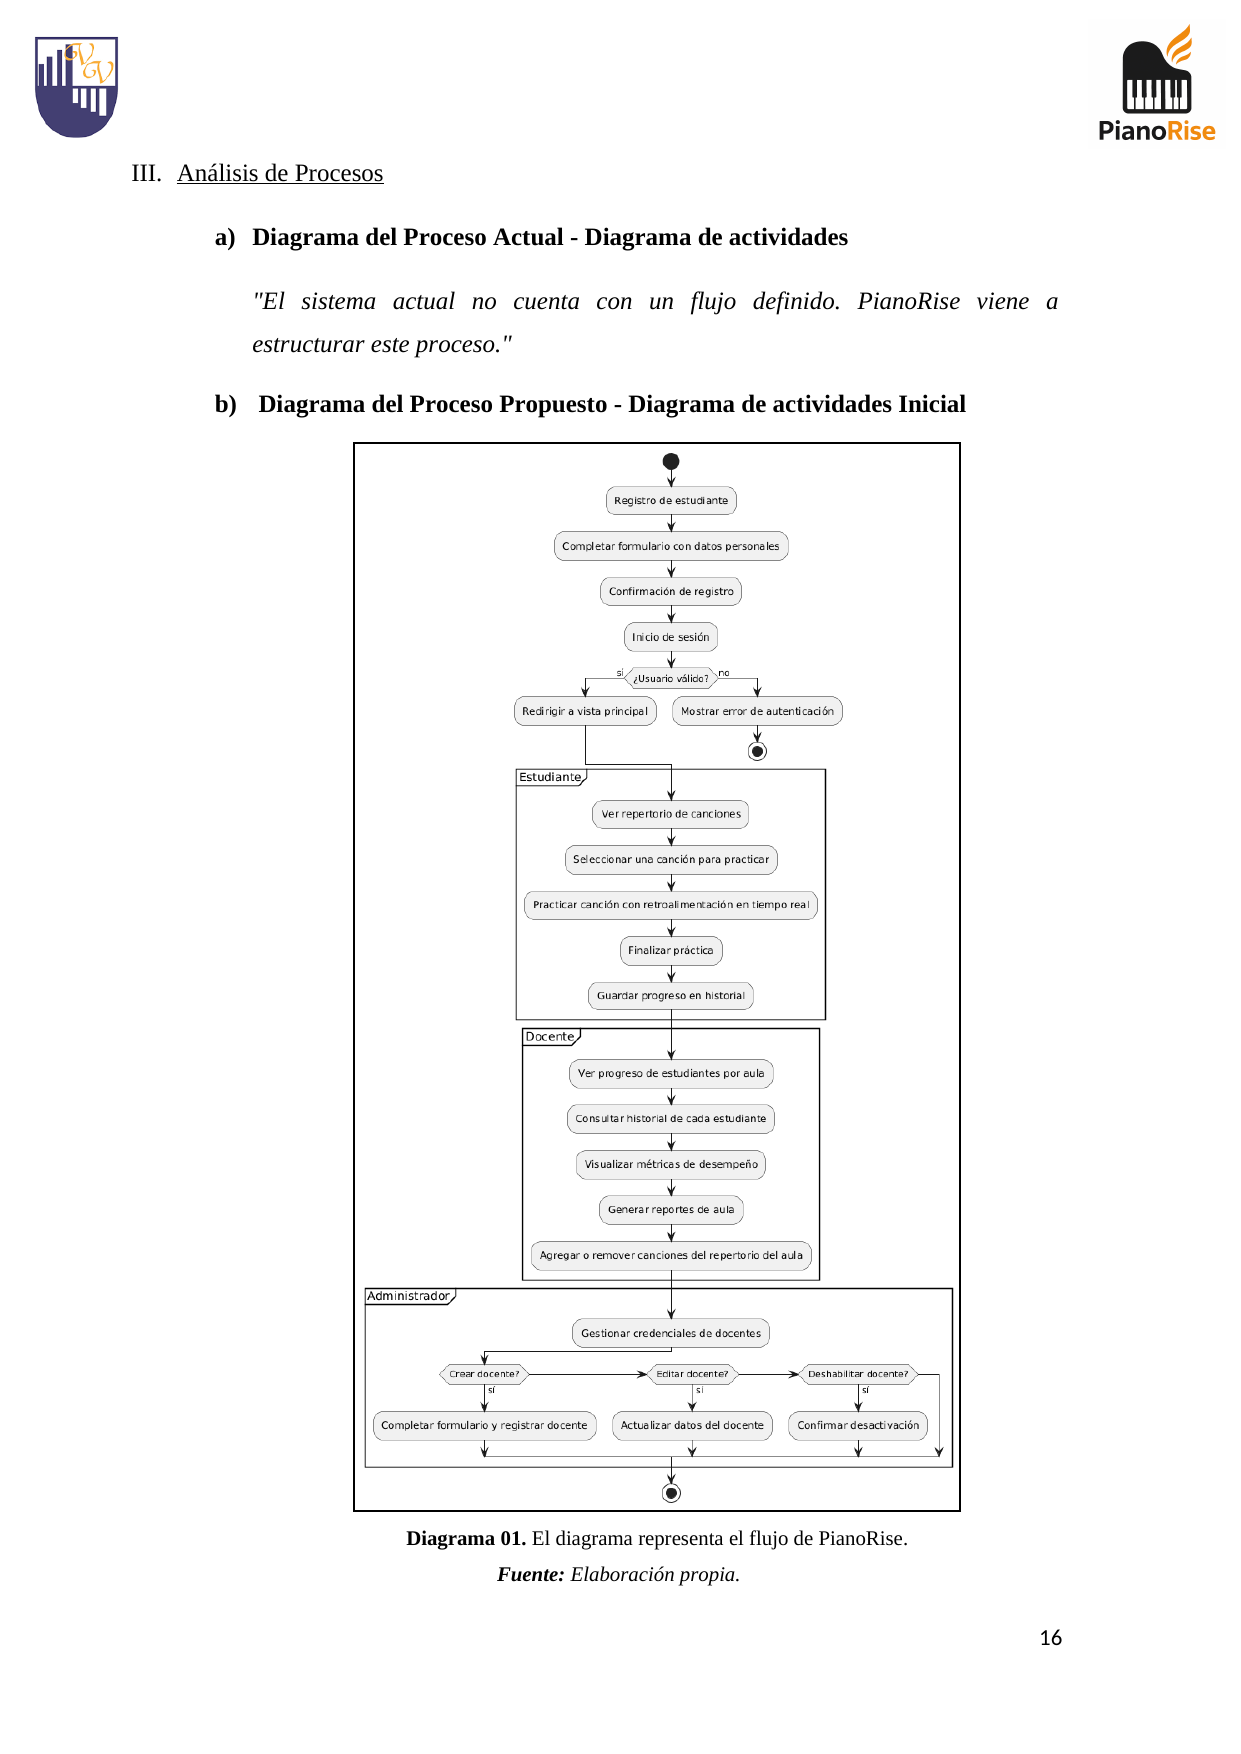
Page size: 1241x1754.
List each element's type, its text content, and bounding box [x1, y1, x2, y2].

text "El sistema actual no cuenta con un flujo definido. PianoRise viene a estructurar este proceso." [252, 286, 1062, 358]
picture [355, 444, 959, 1510]
text Diagrama 01. El diagrama representa el flujo de PianoRise. [252, 1526, 1062, 1550]
picture [23, 18, 134, 148]
subtitle Diagrama del Proceso Actual - Diagrama de actividades [214, 222, 1062, 251]
picture [1088, 19, 1227, 149]
subtitle Diagrama del Proceso Propuesto - Diagrama de actividades Inicial [214, 389, 1062, 417]
text Fuente: Elaboración propia. [177, 1562, 1062, 1586]
list Análisis de Procesos [162, 158, 1062, 187]
